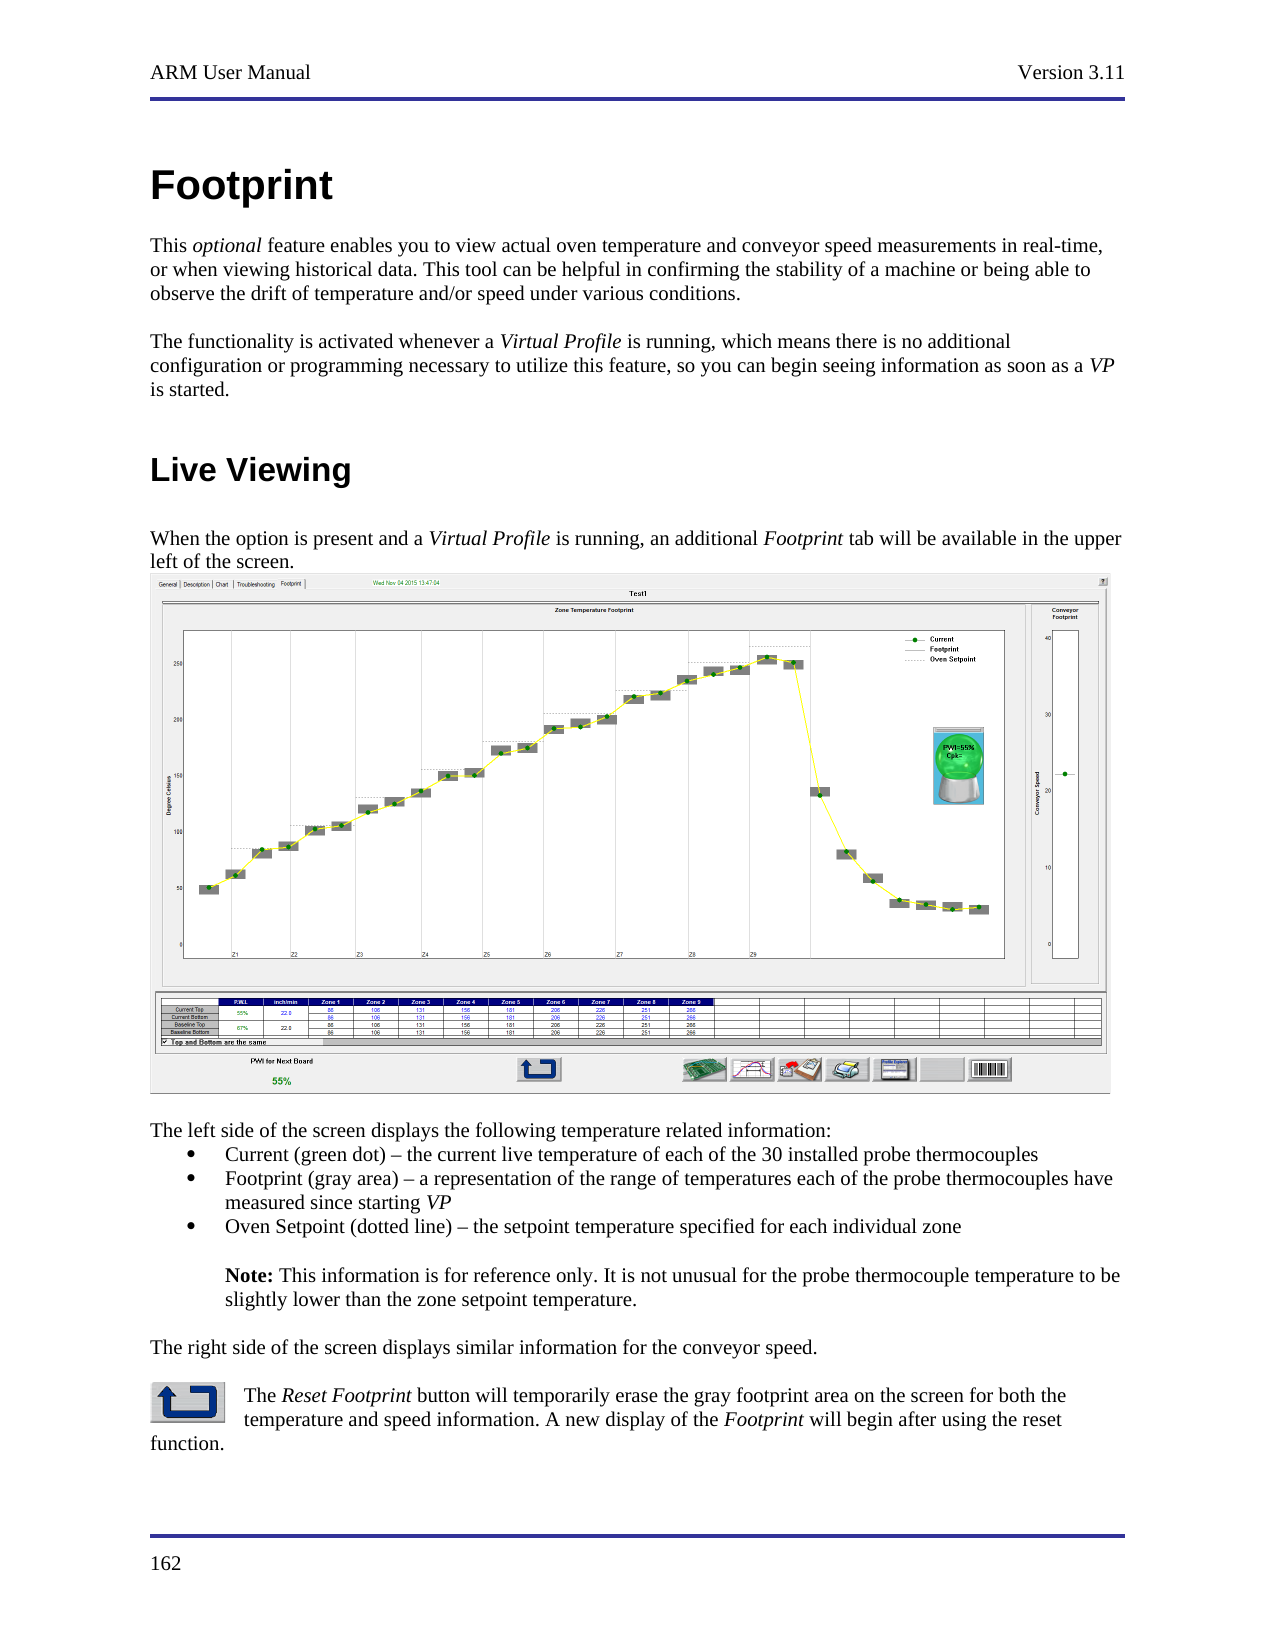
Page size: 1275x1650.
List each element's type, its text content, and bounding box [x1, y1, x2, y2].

list Note: This information is for reference only. It is not unusual for the probe thermocouple temperature to be slightly lower than the zone setpoint temperature. [225, 1262, 1125, 1311]
list Current (green dot) – the current live temperature of each of the 30 installed probe thermocouples [187, 1142, 1125, 1166]
picture [150, 1382, 226, 1423]
list Oven Setpoint (dotted line) – the setpoint temperature specified for each individual zone [187, 1214, 1125, 1238]
text The left side of the screen displays the following temperature related information: [150, 1094, 1125, 1142]
list Footprint (gray area) – a representation of the range of temperatures each of the probe thermocouples have measured since starting VP [187, 1166, 1125, 1214]
text This optional feature enables you to view actual oven temperature and conveyor speed measurements in real-time, or when viewing historical data. This tool can be helpful in confirming the stability of a machine or being able to observe the drift of temperature and/or speed under various conditions. [150, 233, 1125, 305]
subtitle Footprint [150, 160, 1125, 208]
text The Reset Footprint button will temporarily erase the gray footprint area on the screen for both the temperature and speed information. A new display of the Footprint will begin after using the reset function. [150, 1383, 1125, 1455]
text When the option is present and a Virtual Profile is running, an additional Footprint tab will be available in the upper left of the screen. [150, 525, 1125, 573]
text The right side of the screen displays similar information for the conveyor speed. [150, 1335, 1125, 1359]
picture [150, 573, 1110, 1094]
text The functionality is activated whenever a Virtual Profile is running, which means there is no additional configuration or programming necessary to utilize this feature, so you can begin seeing information as soon as a VP is started. [150, 329, 1125, 401]
subtitle Live Viewing [150, 450, 1125, 489]
